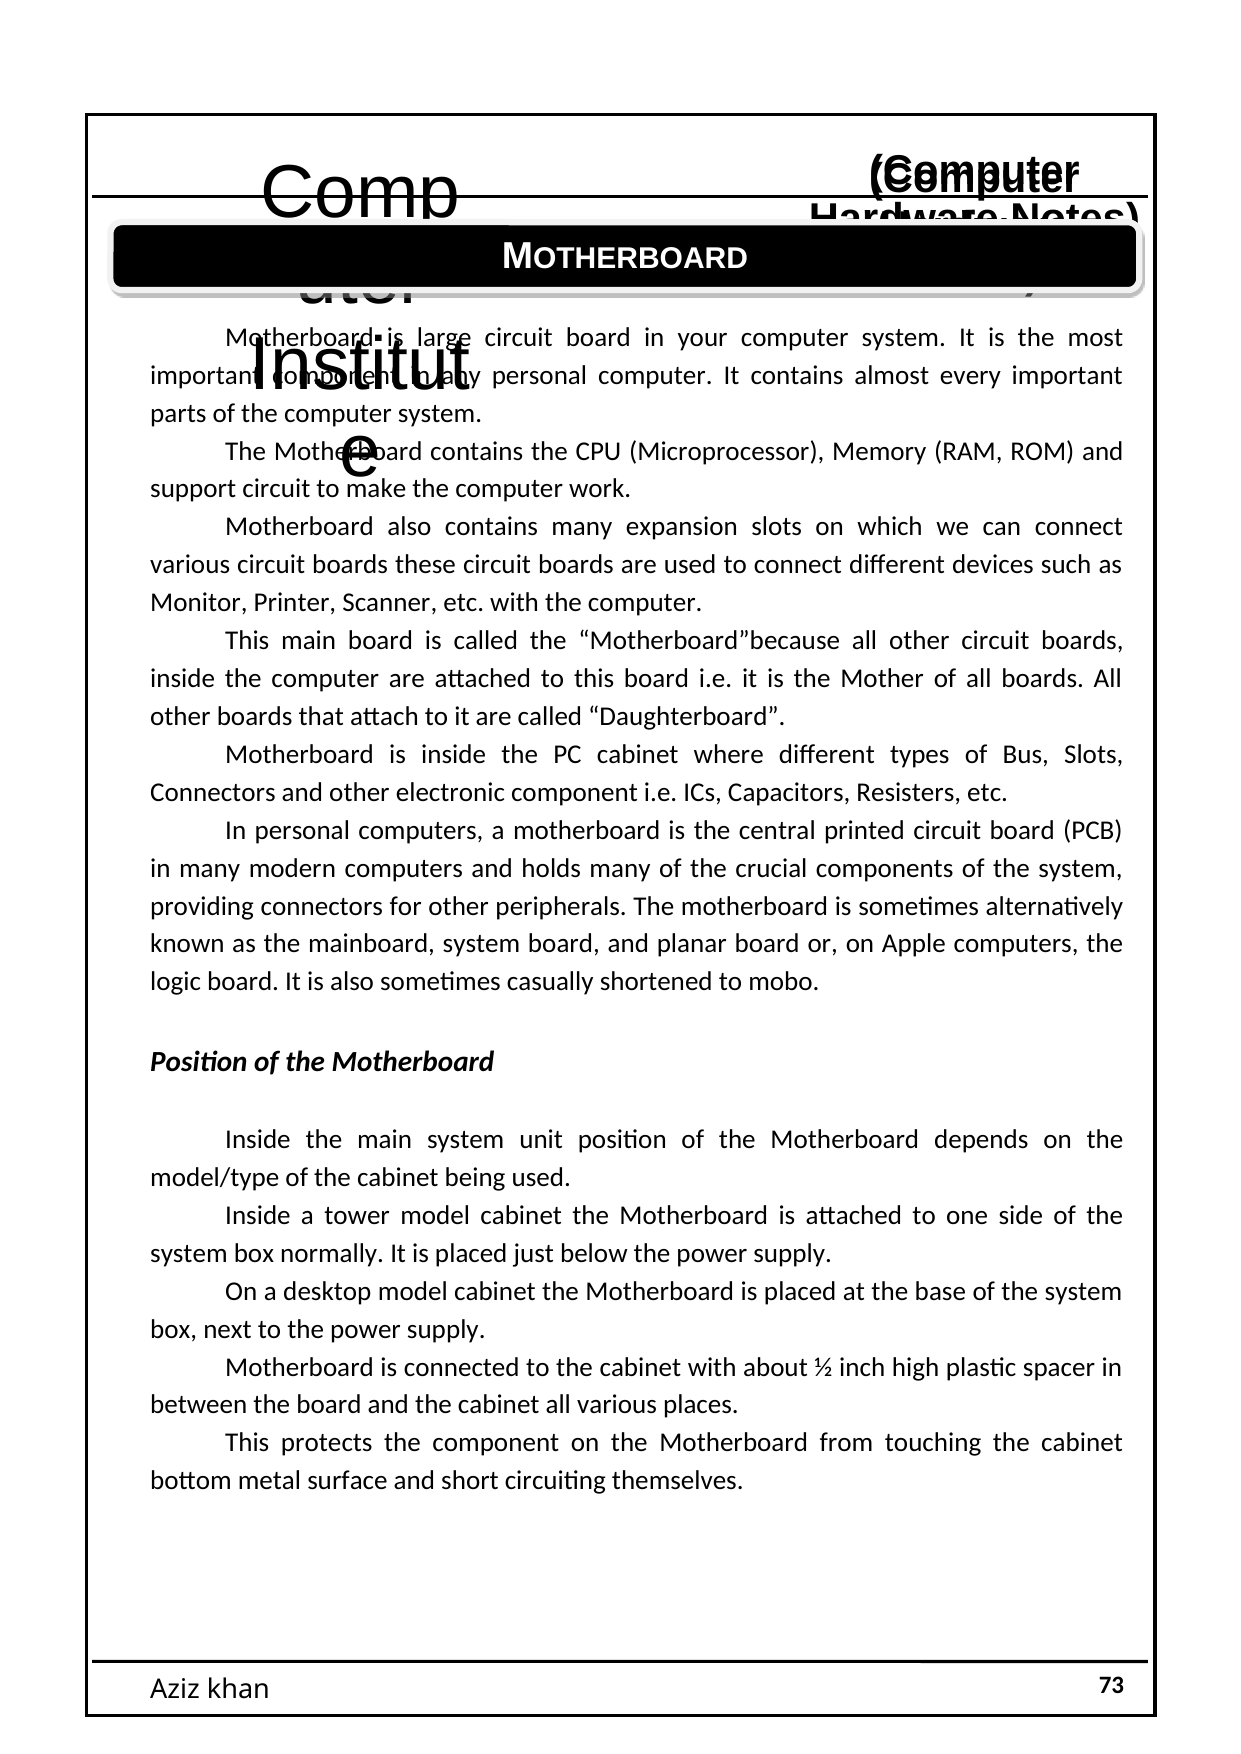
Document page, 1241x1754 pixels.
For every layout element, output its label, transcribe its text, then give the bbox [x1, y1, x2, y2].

text In personal computers, a motherboard is the central printed circuit board (PCB) in many modern computers and holds many of the crucial components of the system, providing connectors for other peripherals. The motherboard is sometimes alternatively known as the mainboard, system board, and planar board or, on Apple computers, the logic board. It is also sometimes casually shortened to mobo. [150, 813, 1125, 998]
text Motherboard is connected to the cabinet with about ½ inch high plastic spacer in between the board and the cabinet all various places. [150, 1350, 1125, 1421]
text Inside the main system unit position of the Motherboard depends on the model/type of the cabinet being used. [150, 1122, 1125, 1193]
text The Motherboard contains the CPU (Microprocessor), Memory (RAM, ROM) and support circuit to make the computer work. [150, 434, 1125, 505]
text This protects the component on the Motherboard from touching the cabinet bottom metal surface and short circuiting themselves. [150, 1426, 1125, 1497]
text Inside a tower model cabinet the Motherboard is attached to one side of the system box normally. It is placed just below the power supply. [150, 1198, 1125, 1269]
text Motherboard is large circuit board in your computer system. It is the most important component in any personal computer. It contains almost every important parts of the computer system. [150, 320, 1125, 429]
text This main board is called the “Motherboard”because all other circuit boards, inside the computer are attached to this board i.e. it is the Mother of all boards. All other boards that attach to it are called “Daughterboard”. [150, 623, 1125, 732]
text Motherboard is inside the PC cabinet where different types of Bus, Slots, Connectors and other electronic component i.e. ICs, Capacitors, Resisters, etc. [150, 737, 1125, 808]
text Motherboard also contains many expansion slots on which we can connect various circuit boards these circuit boards are used to connect different devices such as Monitor, Printer, Scanner, etc. with the computer. [150, 509, 1125, 618]
text On a desktop model cabinet the Motherboard is placed at the base of the system box, next to the power supply. [150, 1274, 1125, 1345]
text Position of the Motherboard [150, 1043, 1125, 1079]
